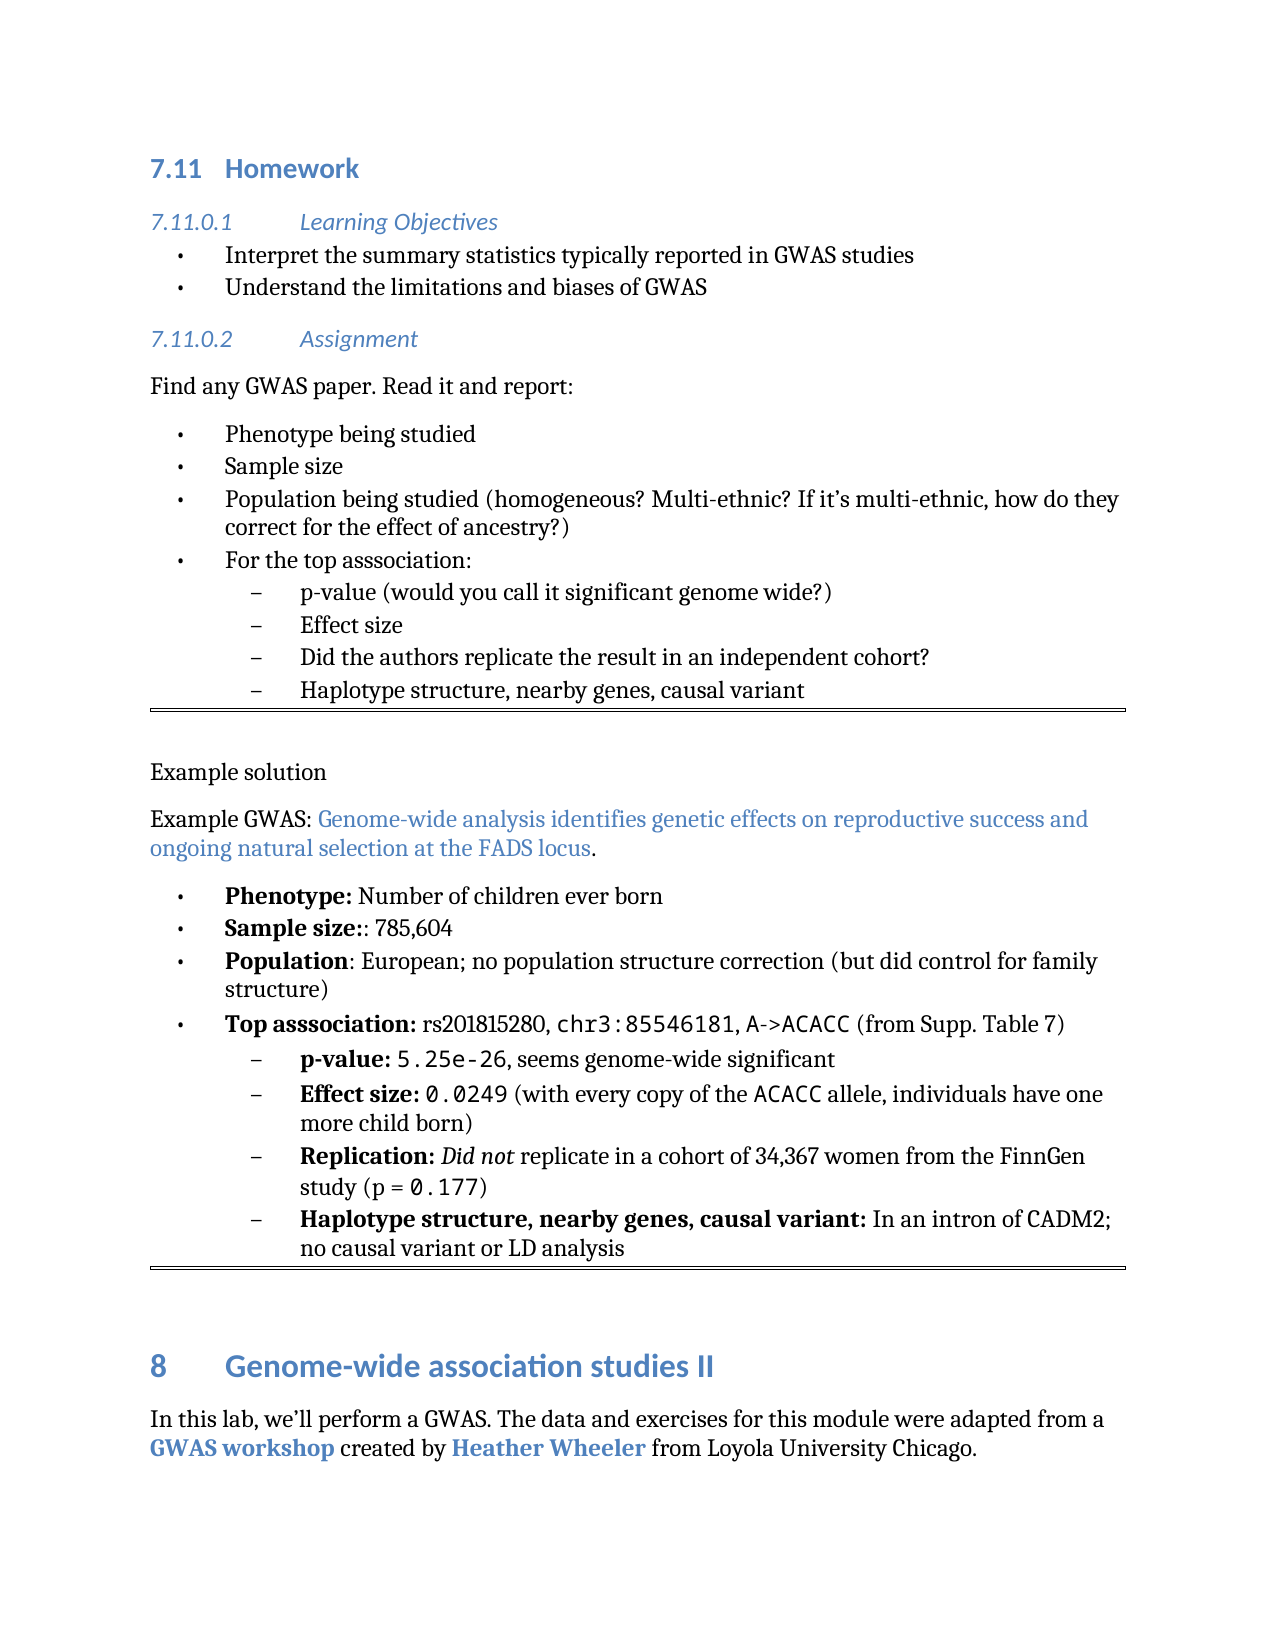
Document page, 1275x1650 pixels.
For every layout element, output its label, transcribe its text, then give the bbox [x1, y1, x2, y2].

subtitle 7.11 Homework [150, 150, 1125, 186]
list Sample size [175, 452, 1125, 481]
list Sample size:: 785,604 [175, 914, 1125, 943]
list Population being studied (homogeneous? Multi-ethnic? If it’s multi-ethnic, how do they correct for the effect of ancestry?) [175, 484, 1125, 542]
list For the top asssociation: [175, 546, 1125, 574]
text In this lab, we’ll perform a GWAS. The data and exercises for this module were adapted from a GWAS workshop created by Heather Wheeler from Loyola University Chicago. [150, 1405, 1125, 1462]
list Phenotype: Number of children ever born [175, 882, 1125, 910]
list Interpret the summary statistics typically reported in GWAS studies [175, 241, 1125, 269]
list Did the authors replicate the result in an independent cohort? [250, 643, 1125, 672]
list Understand the limitations and biases of GWAS [175, 273, 1125, 302]
list p-value (would you call it significant genome wide?) [250, 578, 1125, 607]
list Population: European; no population structure correction (but did control for family structure) [175, 947, 1125, 1004]
list p-value: 5.25e-26, seems genome-wide significant [250, 1043, 1125, 1074]
subtitle 7.11.0.1 Learning Objectives [150, 206, 1125, 237]
text Example GWAS: Genome-wide analysis identifies genetic effects on reproductive success and ongoing natural selection at the FADS locus. [150, 805, 1125, 863]
list Effect size: 0.0249 (with every copy of the ACACC allele, individuals have one more child born) [250, 1078, 1125, 1138]
text Example solution [150, 758, 1125, 787]
list Haplotype structure, nearby genes, causal variant: In an intron of CADM2; no causal variant or LD analysis [250, 1205, 1125, 1263]
list Phenotype being studied [175, 419, 1125, 448]
list Replication: Did not replicate in a cohort of 34,367 women from the FinnGen study (p = 0.177) [250, 1142, 1125, 1202]
list Top asssociation: rs201815280, chr3:85546181, A->ACACC (from Supp. Table 7) [175, 1008, 1125, 1039]
list Effect size [250, 611, 1125, 639]
subtitle 7.11.0.2 Assignment [150, 323, 1125, 353]
text Find any GWAS paper. Read it and report: [150, 372, 1125, 401]
list Haplotype structure, nearby genes, causal variant [250, 676, 1125, 704]
subtitle 8 Genome-wide association studies II [150, 1345, 1125, 1386]
